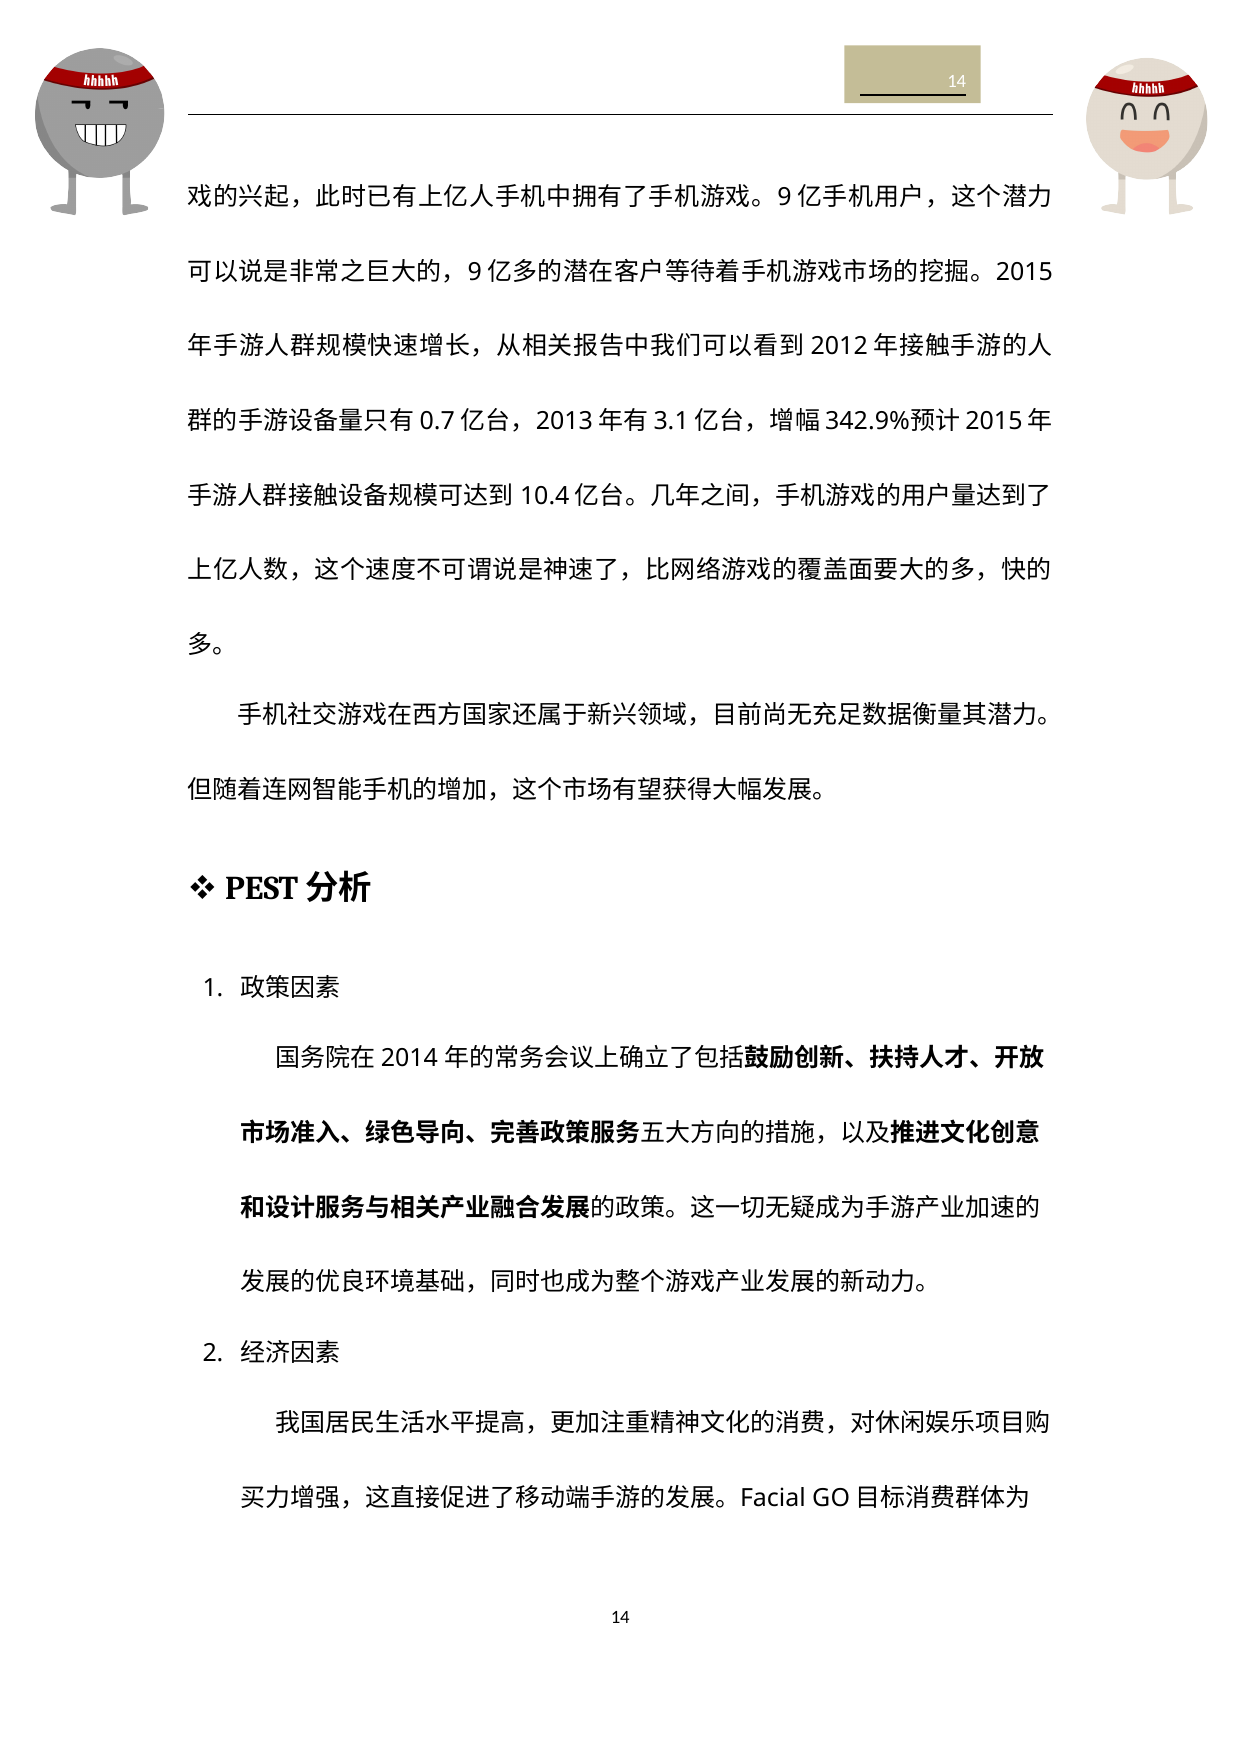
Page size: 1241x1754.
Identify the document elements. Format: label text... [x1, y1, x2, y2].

list 国务院在 2014 年的常务会议上确立了包括鼓励创新、扶持人才、开放市场准入、绿色导向、完善政策服务五大方向的措施，以及推进文化创意和设计服务与相关产业融合发展的政策。这一切无疑成为手游产业加速的发展的优良环境基础，同时也成为整个游戏产业发展的新动力。 [240, 1023, 1053, 1312]
picture [1045, 21, 1241, 236]
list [240, 1388, 1053, 1528]
list 政策因素 [202, 953, 1053, 1018]
subtitle PEST分析 [187, 853, 1053, 918]
list 经济因素 [202, 1318, 1053, 1383]
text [187, 162, 1053, 675]
picture [21, 35, 188, 235]
text 手机社交游戏在西方国家还属于新兴领域，目前尚无充足数据衡量其潜力。但随着连网智能手机的增加，这个市场有望获得大幅发展。 [187, 681, 1053, 820]
